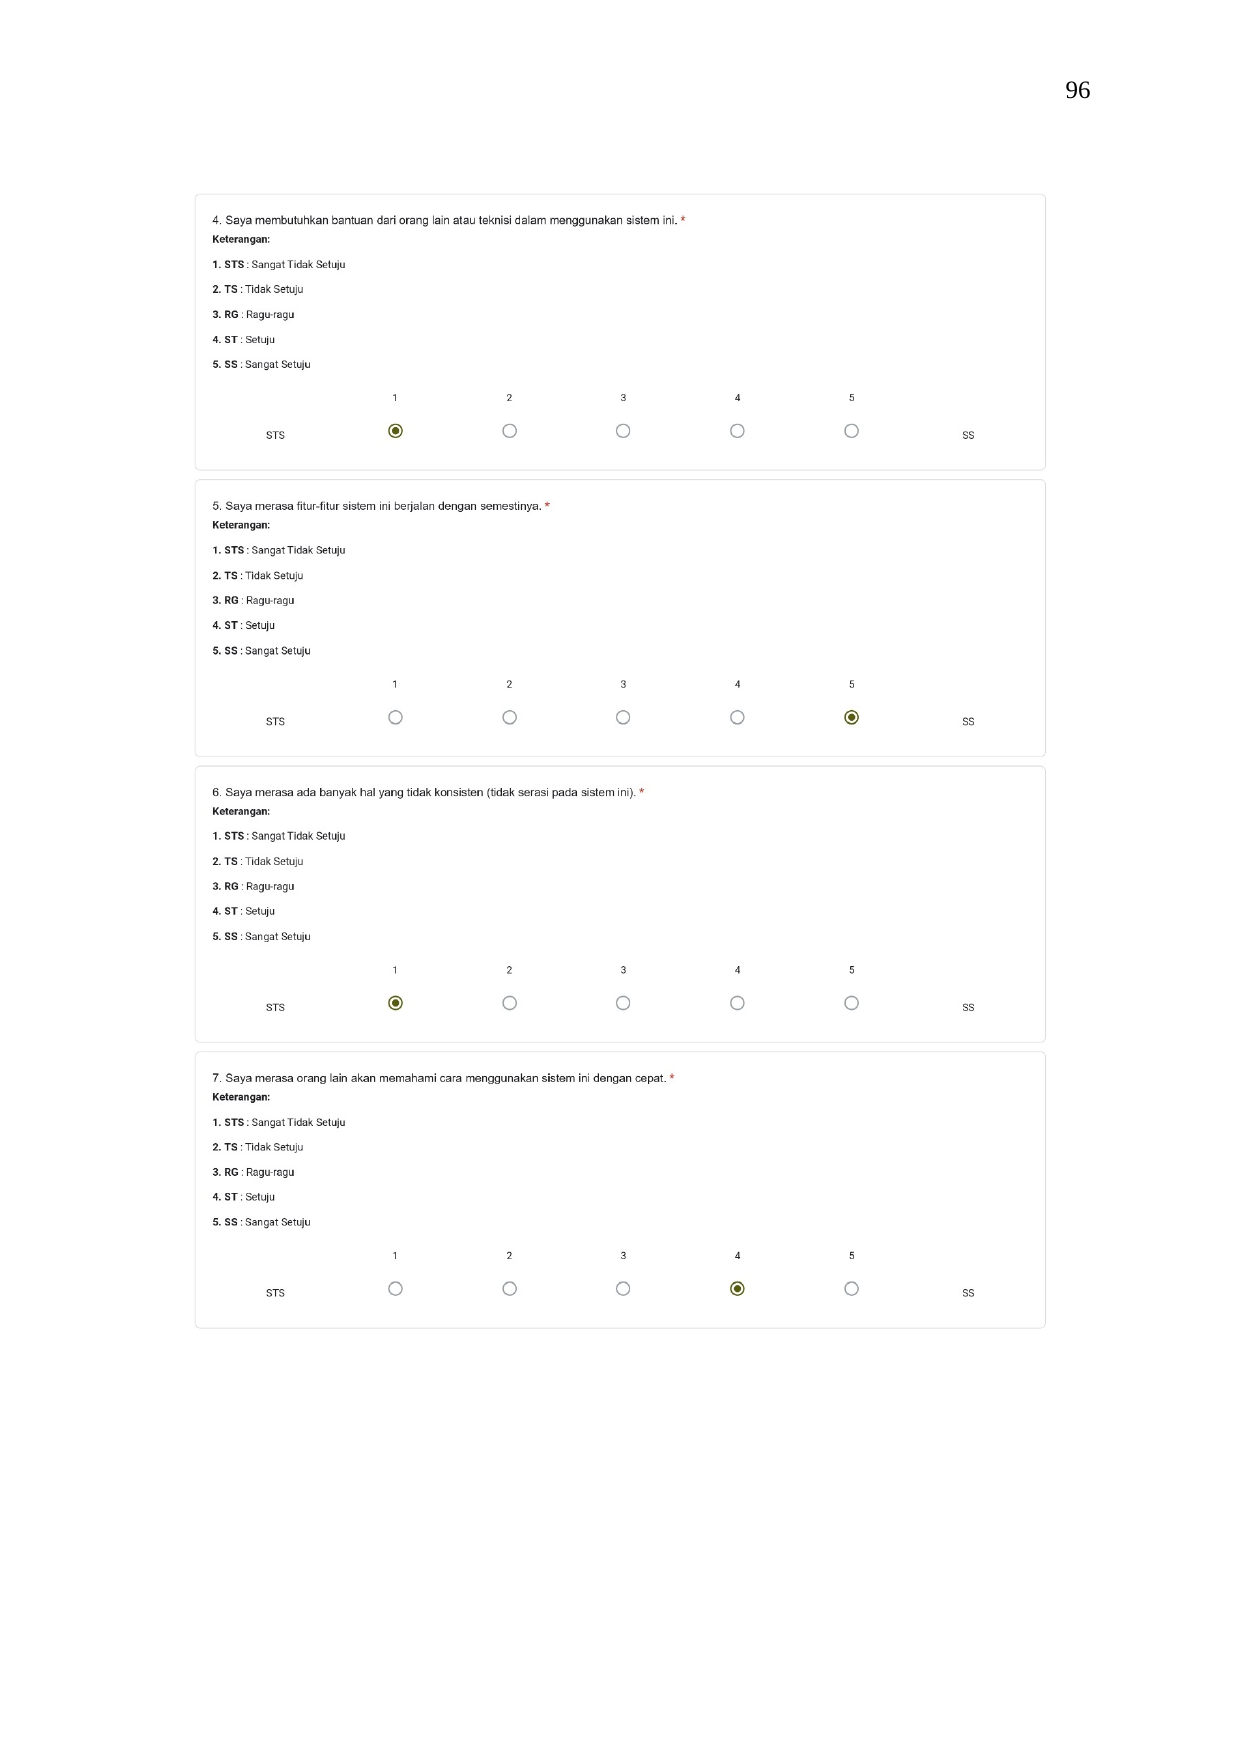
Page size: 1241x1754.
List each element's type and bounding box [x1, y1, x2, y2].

picture [150, 150, 1090, 1480]
